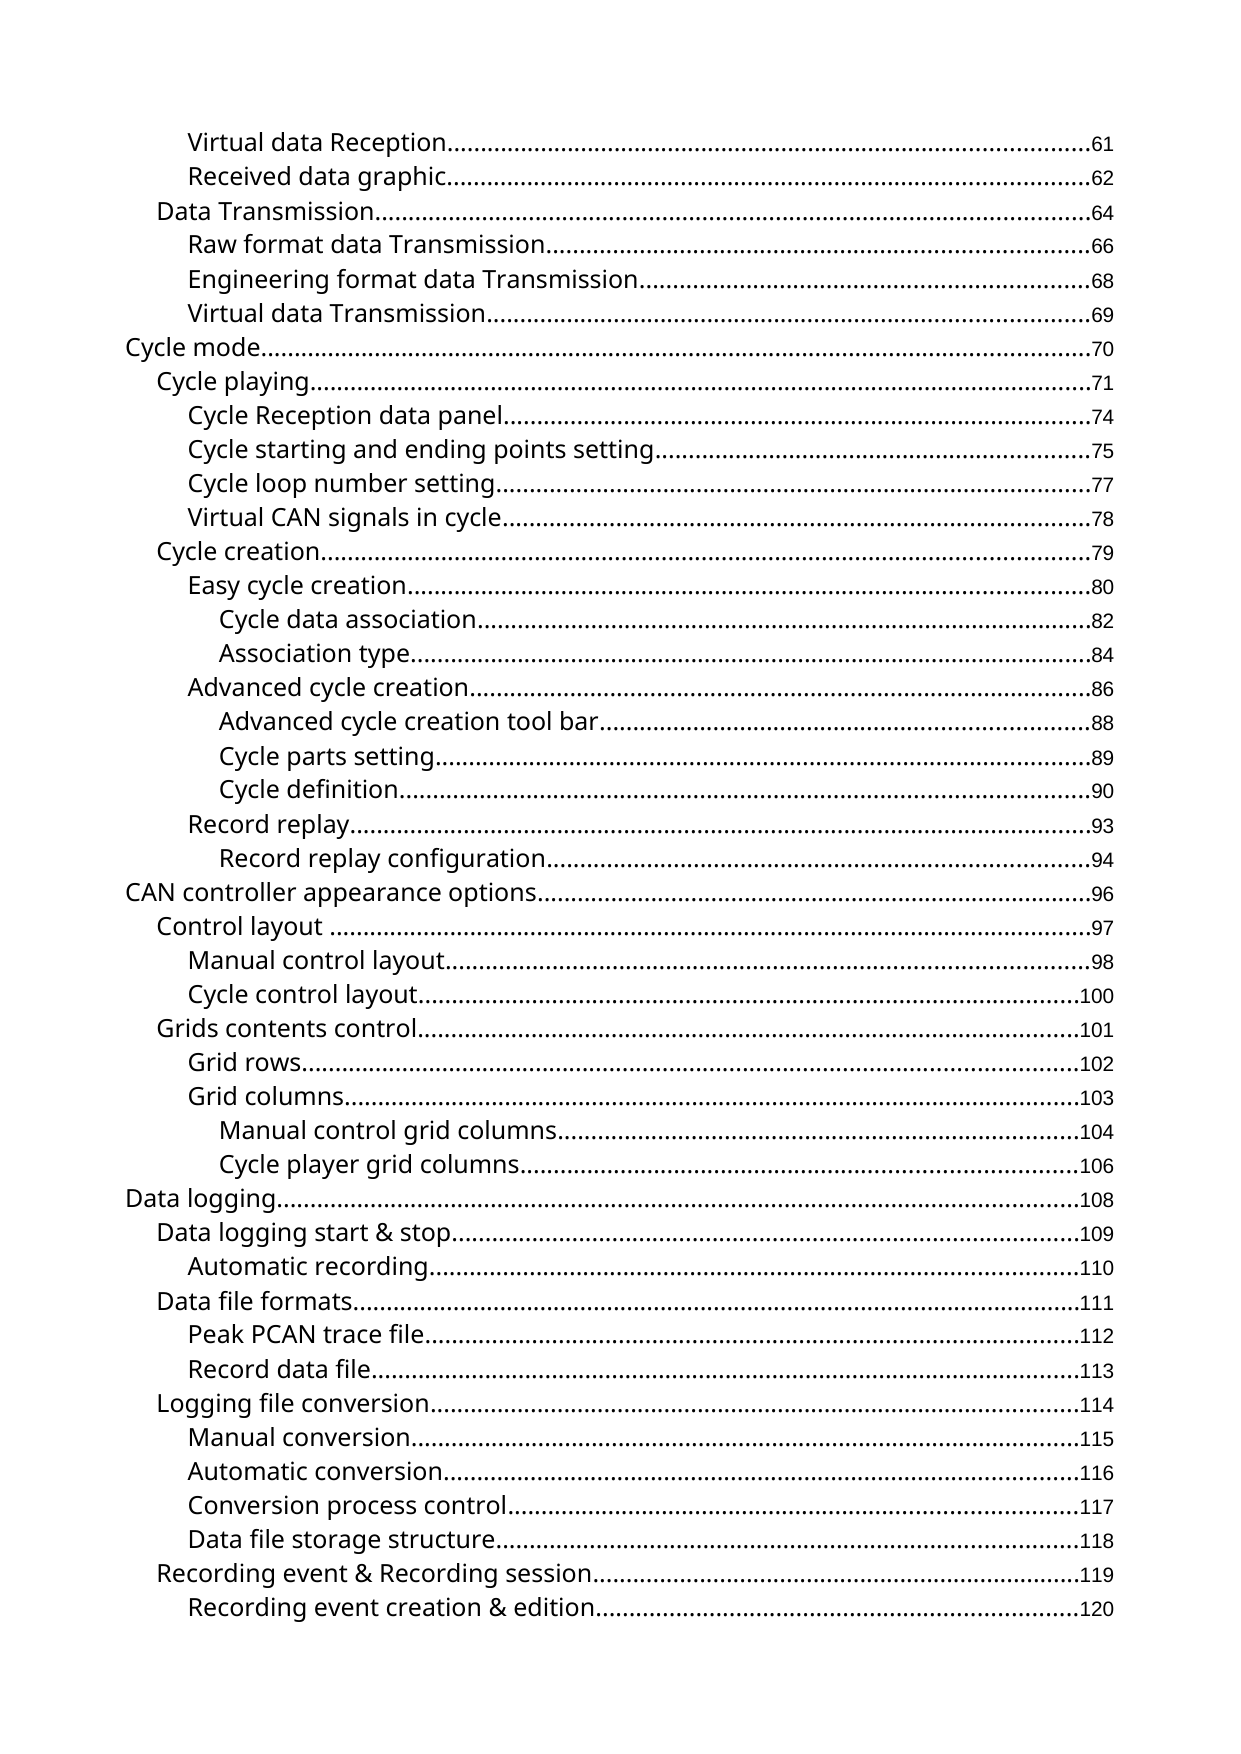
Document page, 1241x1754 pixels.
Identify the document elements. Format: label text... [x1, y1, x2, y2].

text Cycle loop number setting 222 [187, 466, 1115, 500]
text Manual conversion 340 [187, 1419, 1115, 1453]
text Association type 244 [219, 636, 1115, 670]
text Automatic recording 320 [187, 1249, 1115, 1283]
text Raw format data Transmission 192 [187, 227, 1115, 261]
text Grid columns 299 [187, 1079, 1115, 1113]
text Manual control grid columns 303 [219, 1113, 1115, 1147]
text Data file formats 324 [156, 1283, 1115, 1317]
text Advanced cycle creation tool bar 253 [219, 704, 1115, 738]
text Easy cycle creation 234 [187, 568, 1115, 602]
text Record data file 332 [187, 1351, 1115, 1385]
text Received data graphic 183 [187, 159, 1115, 193]
text Recording event & Recording session 356 [156, 1556, 1115, 1590]
text Conversion process control 348 [187, 1487, 1115, 1522]
text Cycle definition 261 [219, 772, 1115, 806]
text Control layout 279 [156, 908, 1115, 942]
text CAN controller appearance options 275 [125, 874, 1115, 908]
text Cycle parts setting 257 [219, 738, 1115, 772]
text Grids contents control 291 [156, 1011, 1115, 1045]
text Recording event creation & edition 360 [187, 1590, 1115, 1624]
text Peak PCAN trace file 328 [187, 1317, 1115, 1351]
text Cycle player grid columns 308 [219, 1147, 1115, 1181]
text Cycle data association 239 [219, 602, 1115, 636]
text Data file storage structure 352 [187, 1522, 1115, 1556]
text Manual control layout 283 [187, 942, 1115, 977]
text Advanced cycle creation 248 [187, 670, 1115, 704]
text Logging file conversion 336 [156, 1385, 1115, 1419]
text Cycle control layout 287 [187, 977, 1115, 1011]
text Virtual data Transmission 200 [187, 295, 1115, 329]
text Grid rows 295 [187, 1045, 1115, 1079]
text Engineering format data Transmission 196 [187, 261, 1115, 295]
text Cycle mode 204 [125, 329, 1115, 363]
text Data Transmission 188 [156, 193, 1115, 227]
text Data logging start & stop 316 [156, 1215, 1115, 1249]
text Cycle starting and ending points setting 217 [187, 432, 1115, 466]
text Record replay configuration 271 [219, 840, 1115, 874]
text Record replay 267 [187, 806, 1115, 840]
text Data logging 312 [125, 1181, 1115, 1215]
text Virtual data Reception 179 [187, 125, 1115, 159]
text Automatic conversion 344 [187, 1453, 1115, 1487]
text Cycle playing 208 [156, 363, 1115, 397]
text Virtual CAN signals in cycle 226 [187, 500, 1115, 534]
text Cycle creation 230 [156, 534, 1115, 568]
text Cycle Reception data panel 213 [187, 397, 1115, 432]
